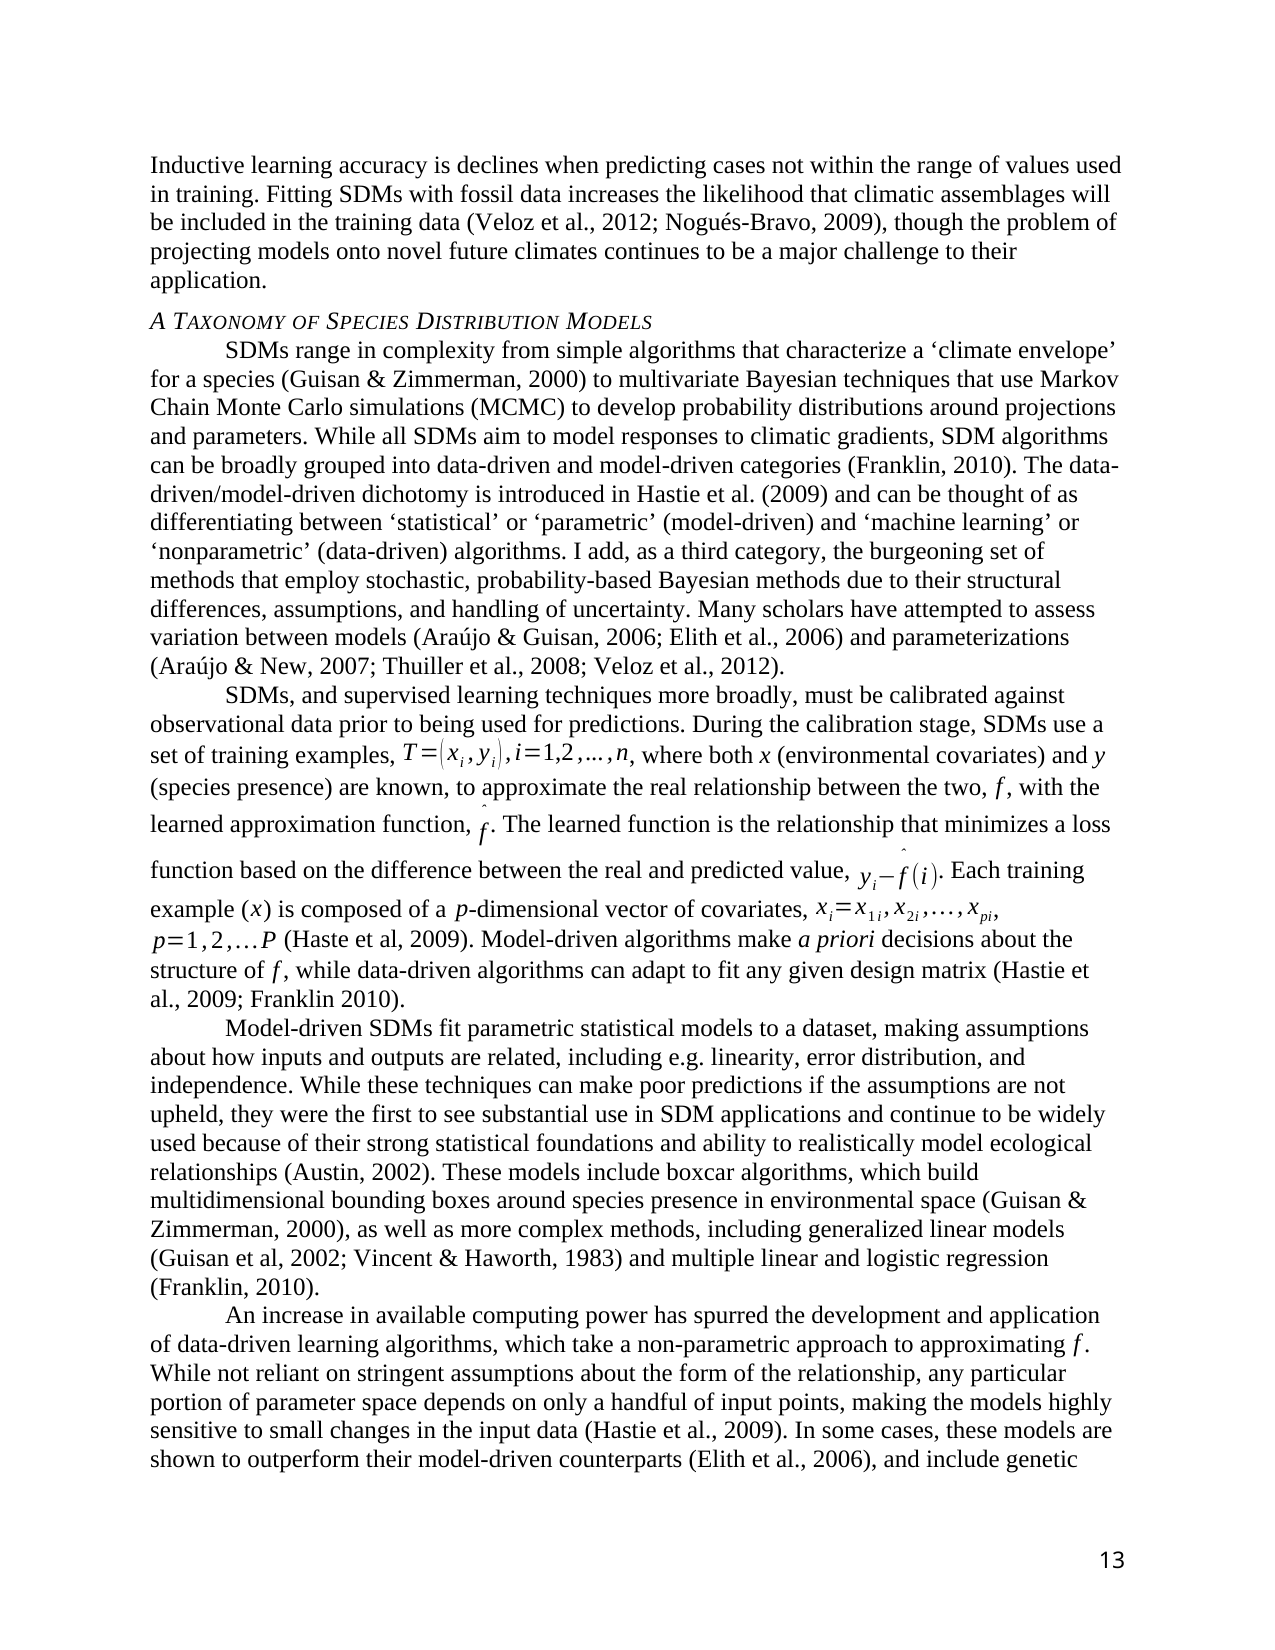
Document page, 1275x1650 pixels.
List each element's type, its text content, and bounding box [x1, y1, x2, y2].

text Model-driven SDMs fit parametric statistical models to a dataset, making assumptions about how inputs and outputs are related, including e.g. linearity, error distribution, and independence. While these techniques can make poor predictions if the assumptions are not upheld, they were the first to see substantial use in SDM applications and continue to be widely used because of their strong statistical foundations and ability to realistically model ecological relationships (Austin, 2002). These models include boxcar algorithms, which build multidimensional bounding boxes around species presence in environmental space (Guisan & Zimmerman, 2000), as well as more complex methods, including generalized linear models (Guisan et al, 2002; Vincent & Haworth, 1983) and multiple linear and logistic regression (Franklin, 2010). [150, 1013, 1125, 1301]
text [150, 150, 1125, 294]
text SDMs range in complexity from simple algorithms that characterize a ‘climate envelope’ for a species (Guisan & Zimmerman, 2000) to multivariate Bayesian techniques that use Markov Chain Monte Carlo simulations (MCMC) to develop probability distributions around projections and parameters. While all SDMs aim to model responses to climatic gradients, SDM algorithms can be broadly grouped into data-driven and model-driven categories (Franklin, 2010). The data-driven/model-driven dichotomy is introduced in Hastie et al. (2009) and can be thought of as differentiating between ‘statistical’ or ‘parametric’ (model-driven) and ‘machine learning’ or ‘nonparametric’ (data-driven) algorithms. I add, as a third category, the burgeoning set of methods that employ stochastic, probability-based Bayesian methods due to their structural differences, assumptions, and handling of uncertainty. Many scholars have attempted to assess variation between models (Araújo & Guisan, 2006; Elith et al., 2006) and parameterizations (Araújo & New, 2007; Thuiller et al., 2008; Veloz et al., 2012). [150, 335, 1125, 680]
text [150, 1301, 1125, 1473]
text SDMs, and supervised learning techniques more broadly, must be calibrated against observational data prior to being used for predictions. During the calibration stage, SDMs use a set of training examples, , where both x (environmental covariates) and y (species presence) are known, to approximate the real relationship between the two, , with the learned approximation function, . The learned function is the relationship that minimizes a loss function based on the difference between the real and predicted value, . Each training example () is composed of a -dimensional vector of covariates, , (Haste et al, 2009). Model-driven algorithms make a priori decisions about the structure of , while data-driven algorithms can adapt to fit any given design matrix (Hastie et al., 2009; Franklin 2010). [150, 680, 1125, 1013]
subtitle A Taxonomy of Species Distribution Models [150, 306, 1125, 335]
